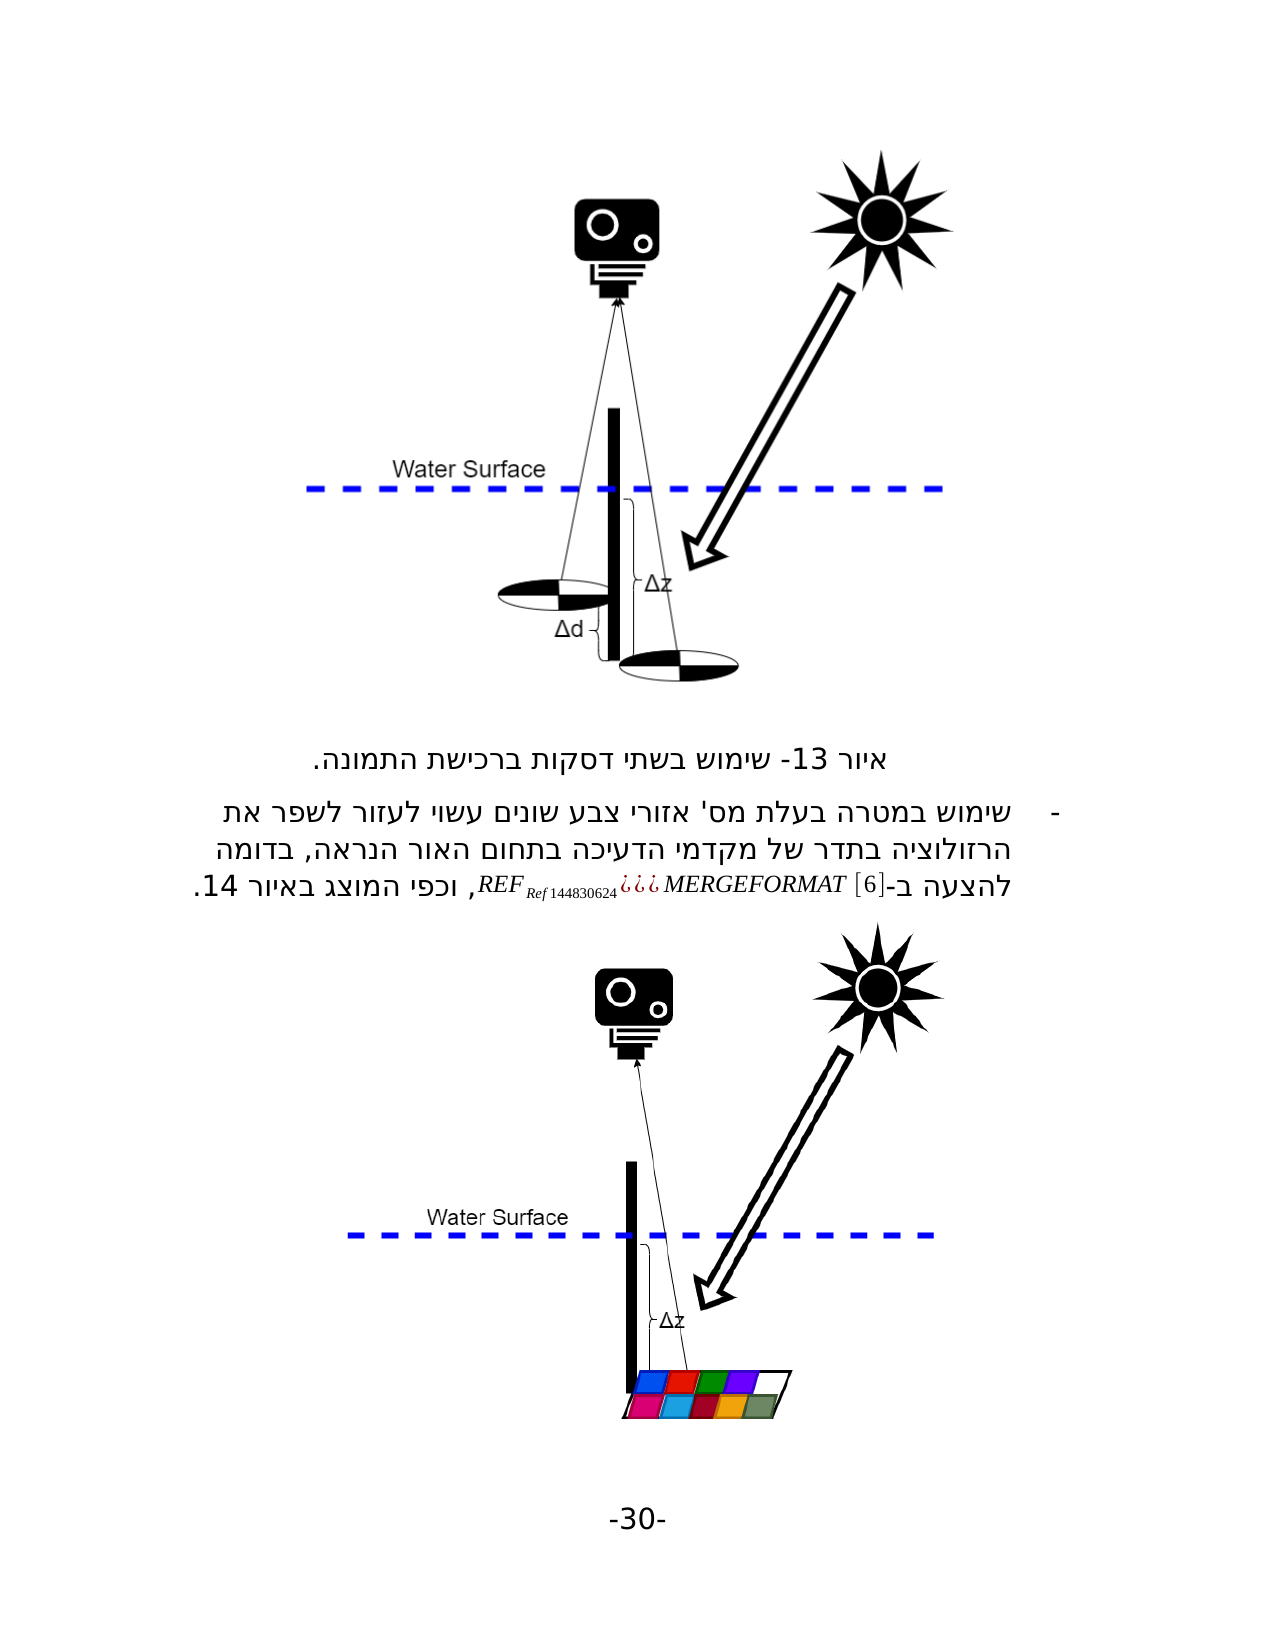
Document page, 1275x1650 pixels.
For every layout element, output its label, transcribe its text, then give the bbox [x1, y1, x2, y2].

list שימוש במטרה בעלת מס' אזורי צבע שונים עשוי לעזור לשפר את הרזולוציה בתדר של מקדמי הדעיכה בתחום האור הנראה, בדומה להצעה ב-, וכפי המוצג באיור 14. [150, 796, 1050, 903]
picture [329, 922, 946, 1464]
picture [303, 150, 972, 723]
